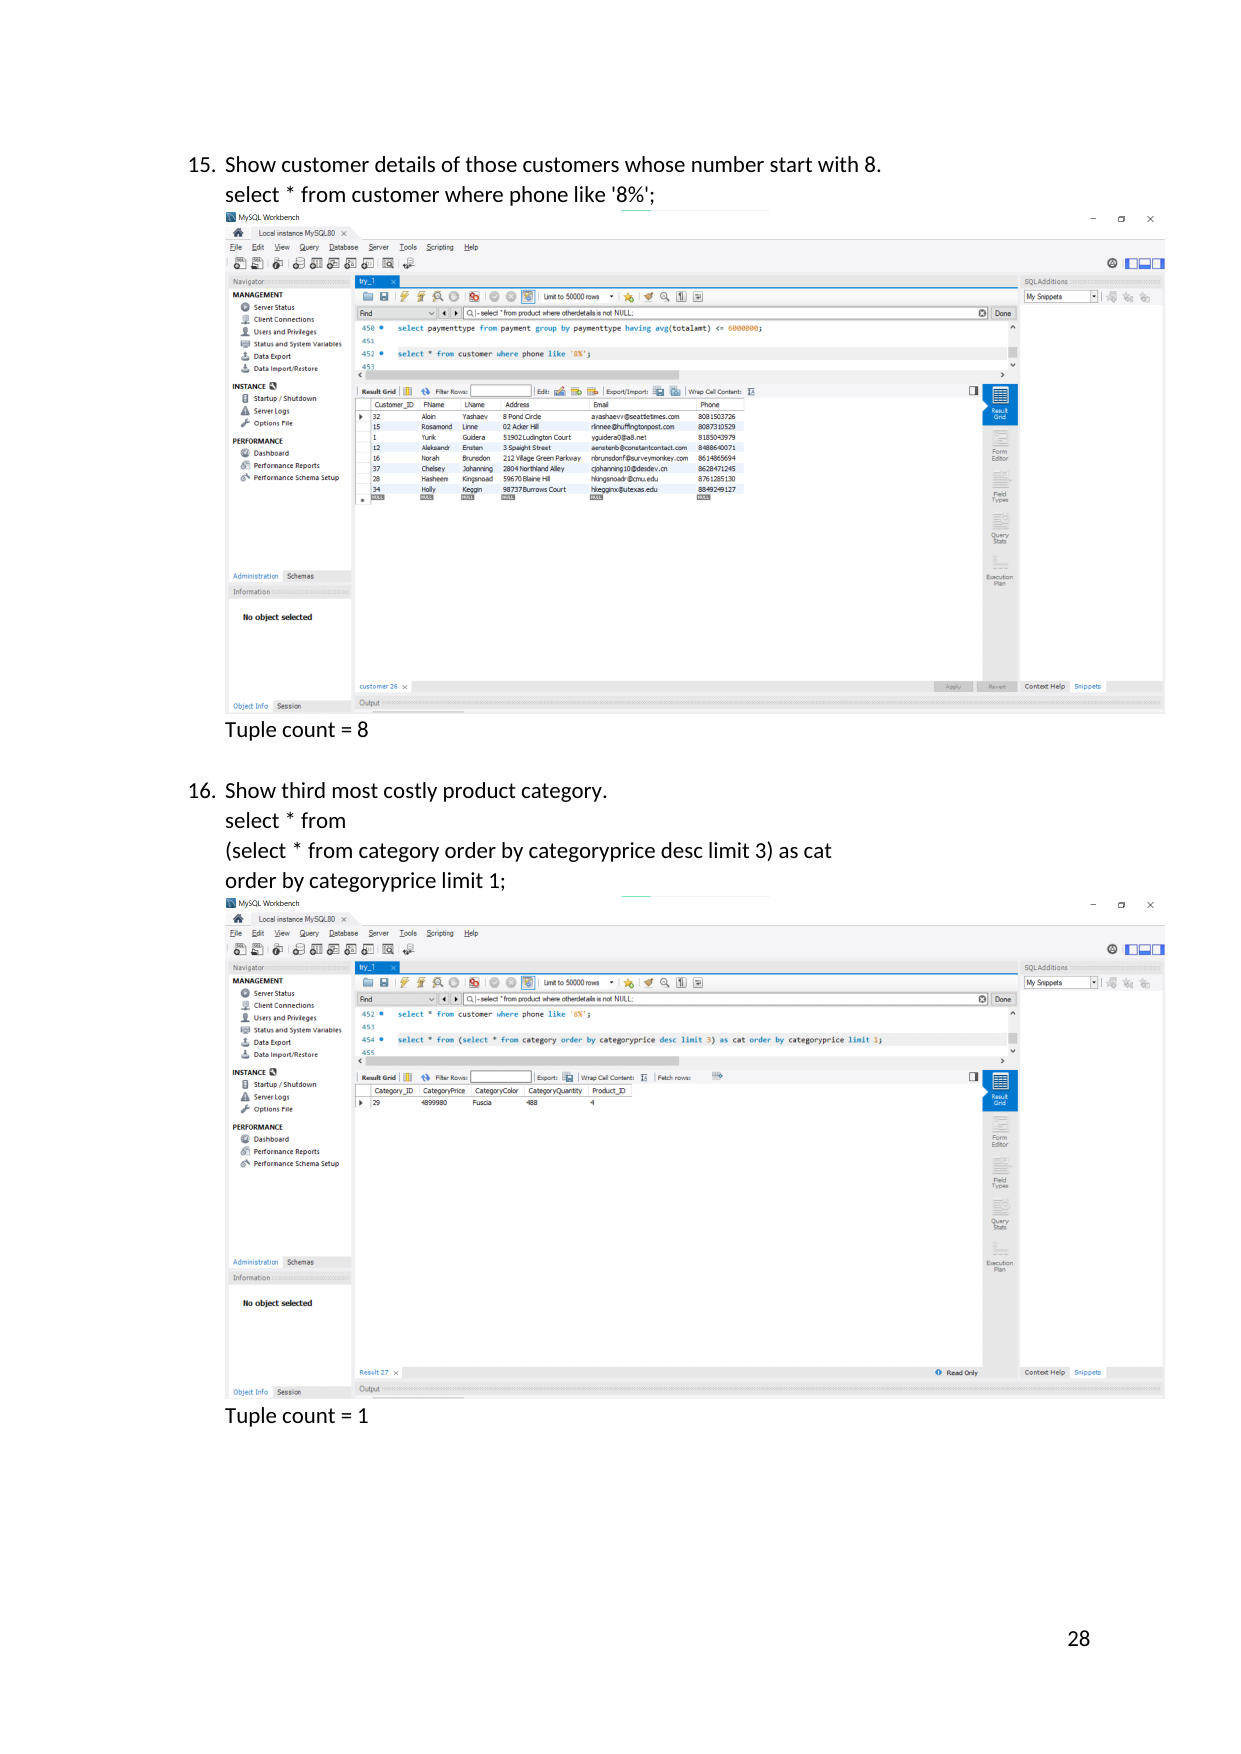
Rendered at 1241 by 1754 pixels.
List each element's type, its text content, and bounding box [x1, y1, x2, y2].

list order by categoryprice limit 1; [225, 867, 1090, 894]
list Show third most costly product category. [187, 776, 1090, 804]
list Tuple count = 8 [225, 716, 1090, 743]
list Tuple count = 1 [225, 1401, 1090, 1429]
list select * from customer where phone like '8%'; [225, 180, 1090, 208]
picture [225, 896, 1166, 1399]
list (select * from category order by categoryprice desc limit 3) as cat [225, 836, 1090, 864]
picture [225, 210, 1166, 714]
list select * from [225, 806, 1090, 834]
list Show customer details of those customers whose number start with 8. [187, 150, 1090, 178]
